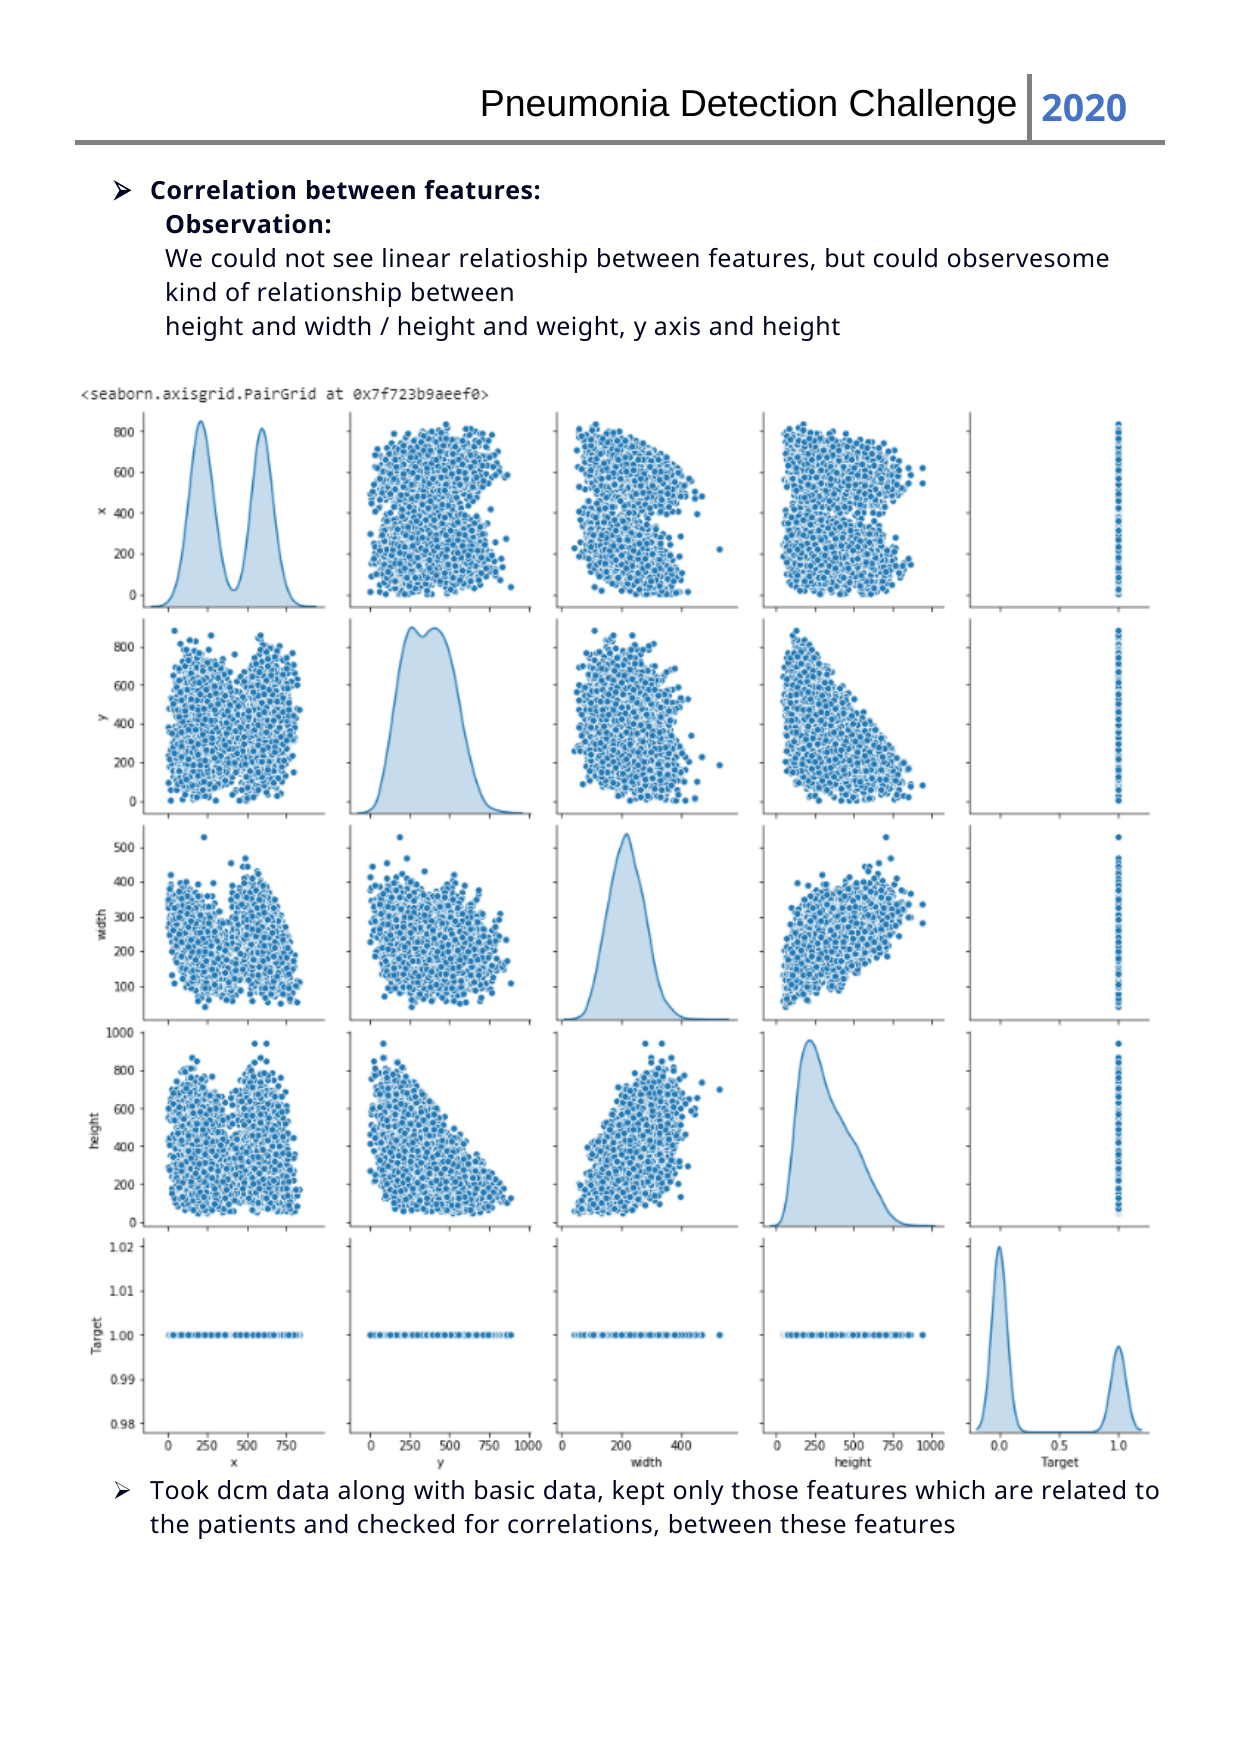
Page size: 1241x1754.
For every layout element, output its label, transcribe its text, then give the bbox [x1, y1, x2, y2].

picture [75, 376, 1166, 1473]
list Took dcm data along with basic data, kept only those features which are related to the patients and checked for correlations, between these features [112, 1473, 1165, 1541]
list Correlation between features: [112, 172, 1165, 207]
text We could not see linear relatioship between features, but could observesome kind of relationship between height and width / height and weight, y axis and height [165, 241, 1165, 343]
text Observation: [165, 207, 1165, 241]
